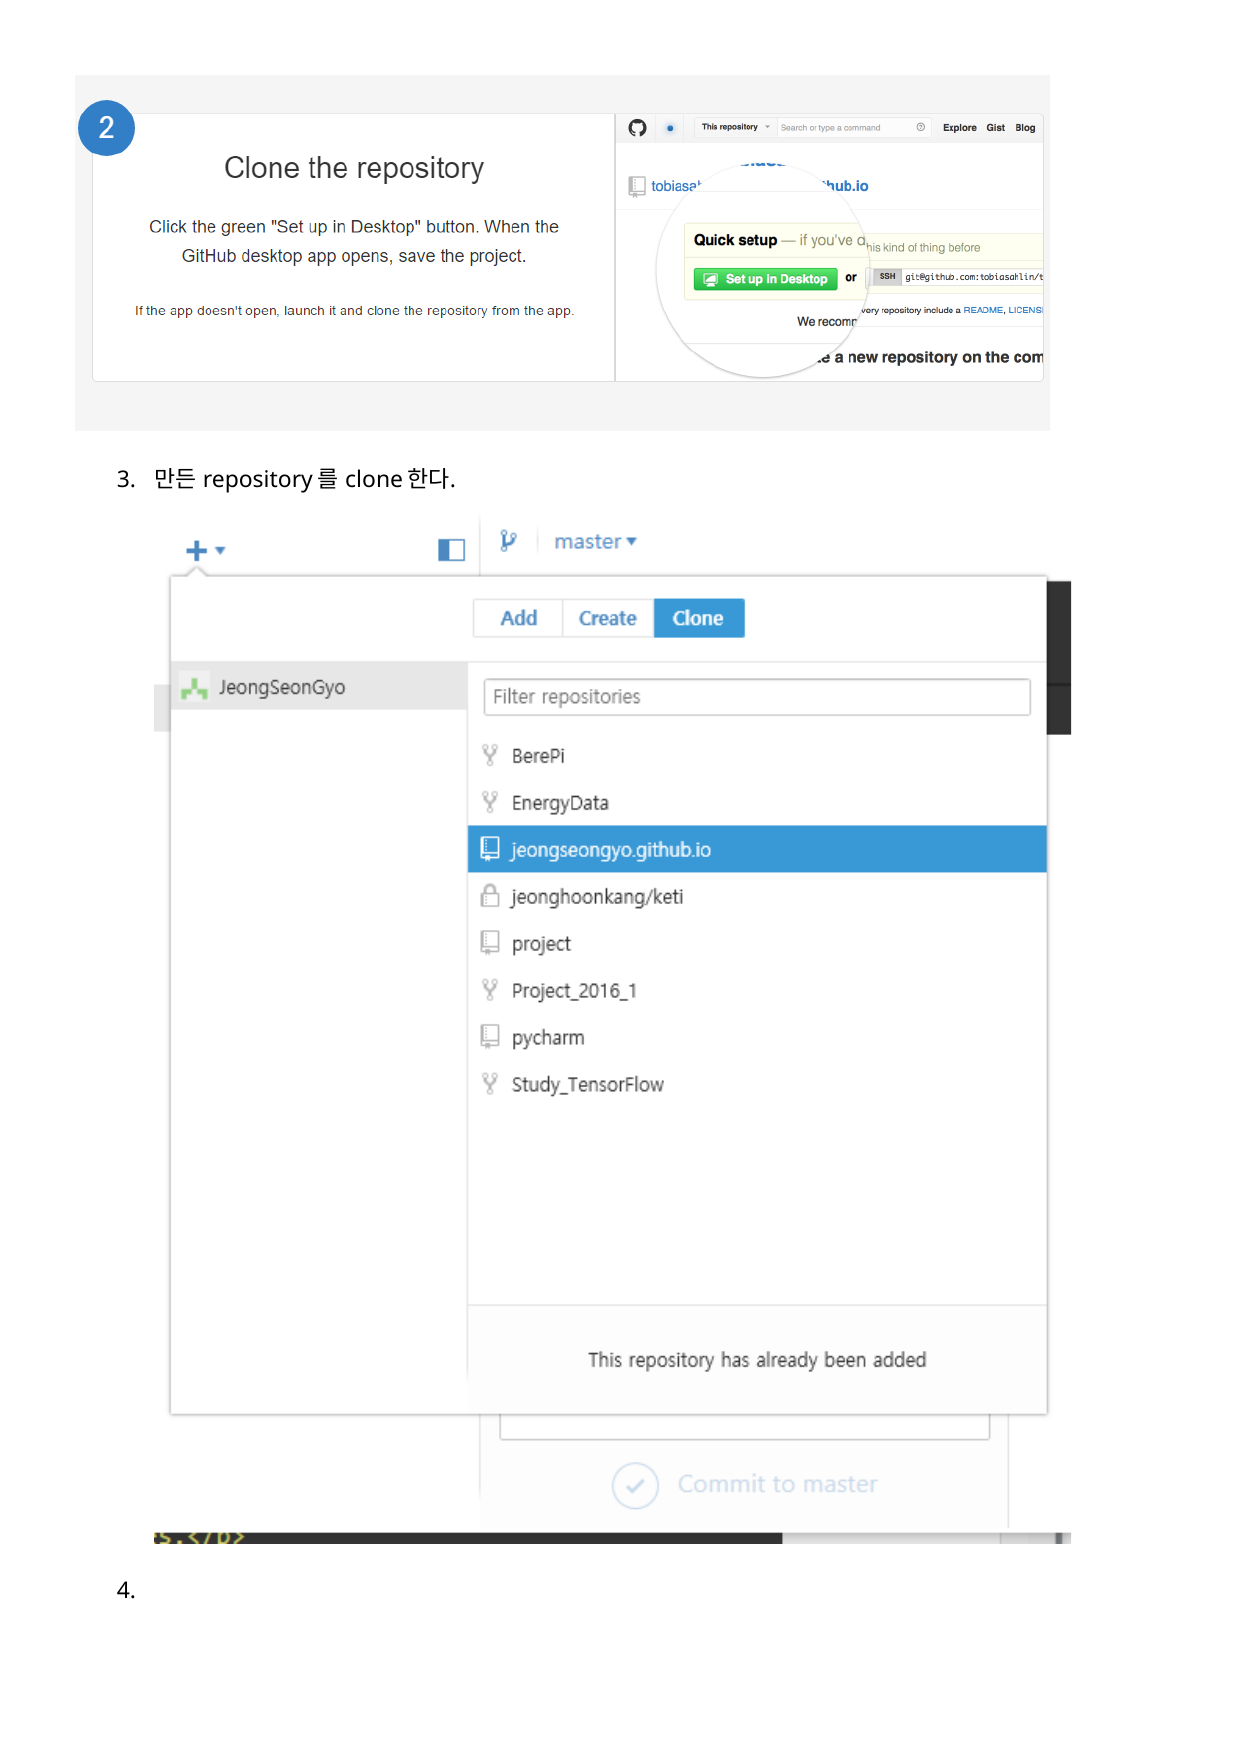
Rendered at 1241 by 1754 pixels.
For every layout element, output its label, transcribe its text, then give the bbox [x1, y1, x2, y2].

list 만든 repository를 clone한다. [117, 461, 1165, 495]
picture [75, 75, 1050, 431]
picture [154, 494, 1072, 1544]
